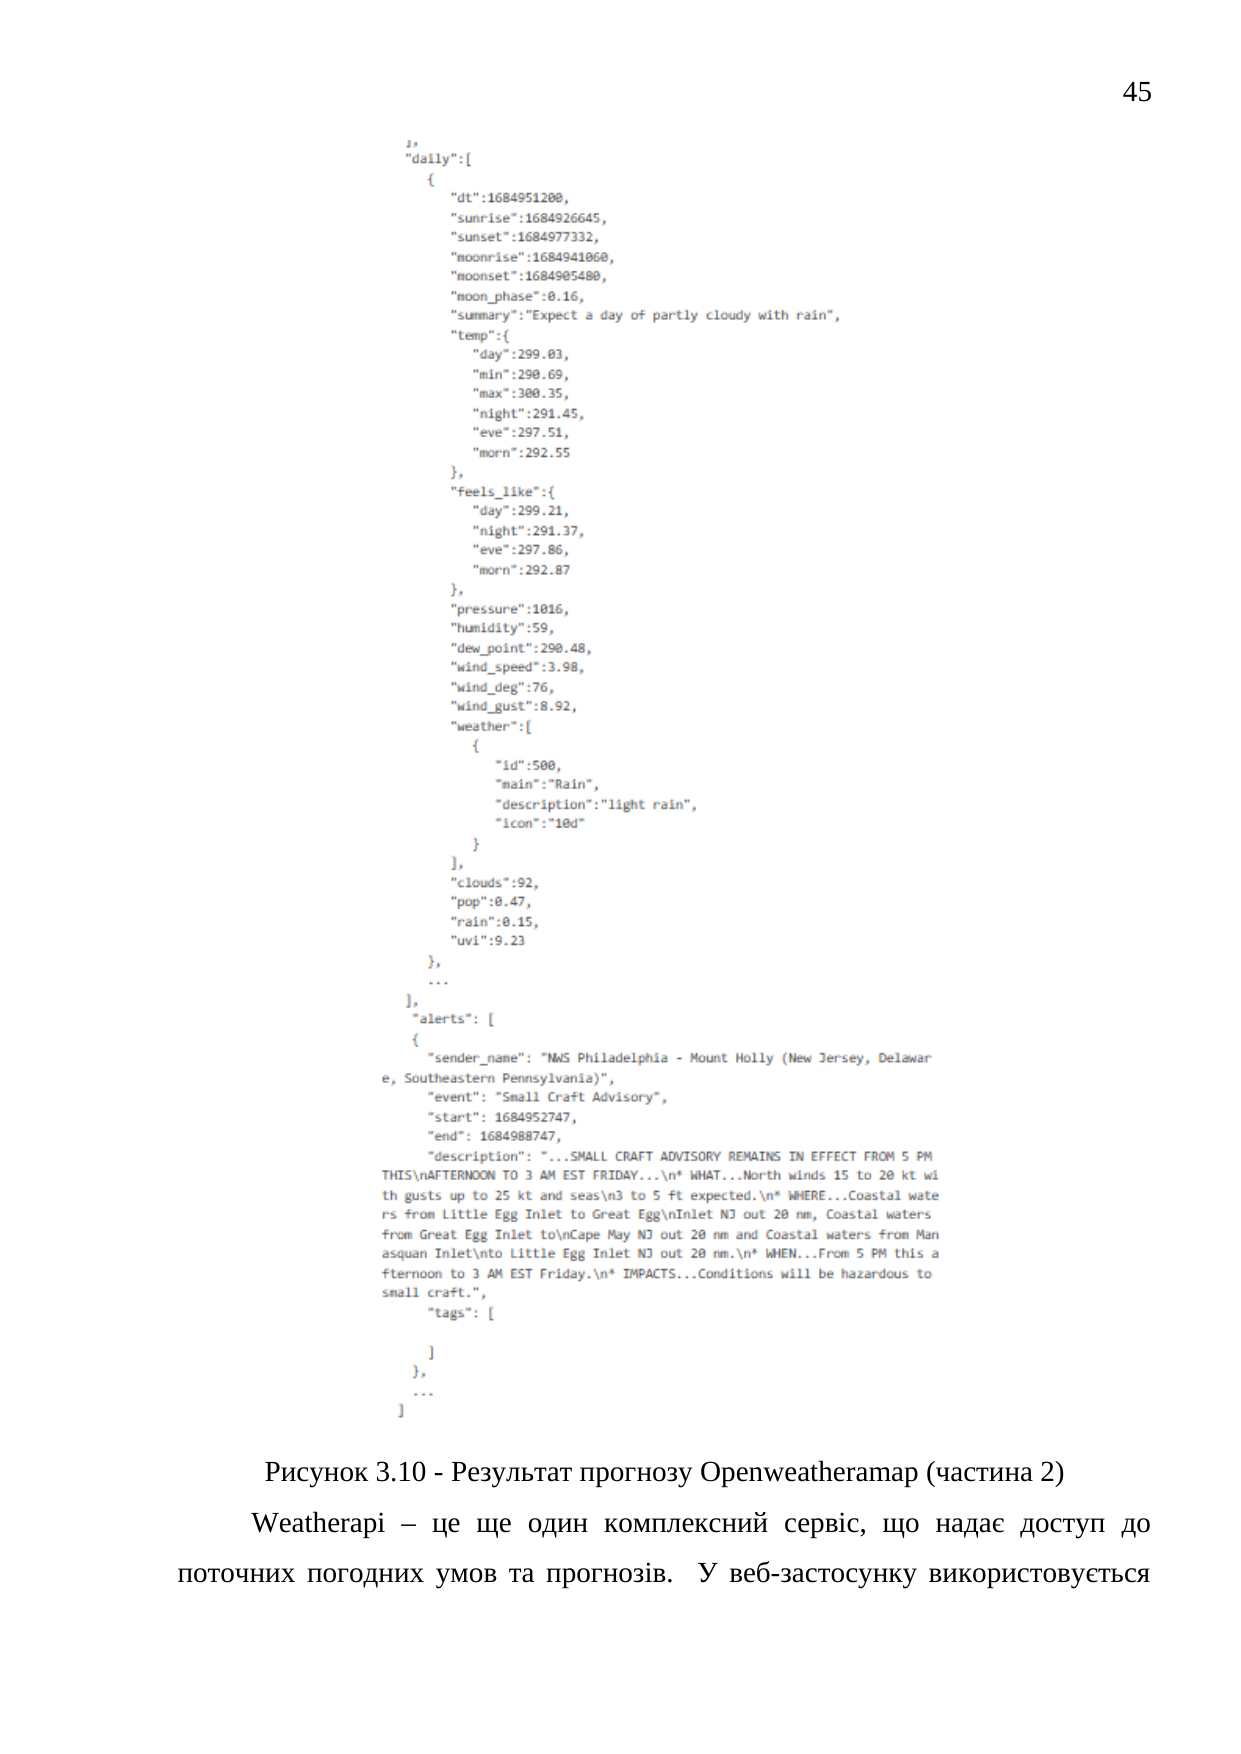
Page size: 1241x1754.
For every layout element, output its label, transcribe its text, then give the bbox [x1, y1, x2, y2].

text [177, 1505, 1152, 1589]
text Рисунок 3.10 - Результат прогнозу Openweatheramap (частина 2) [177, 1454, 1152, 1488]
picture [369, 140, 959, 1438]
